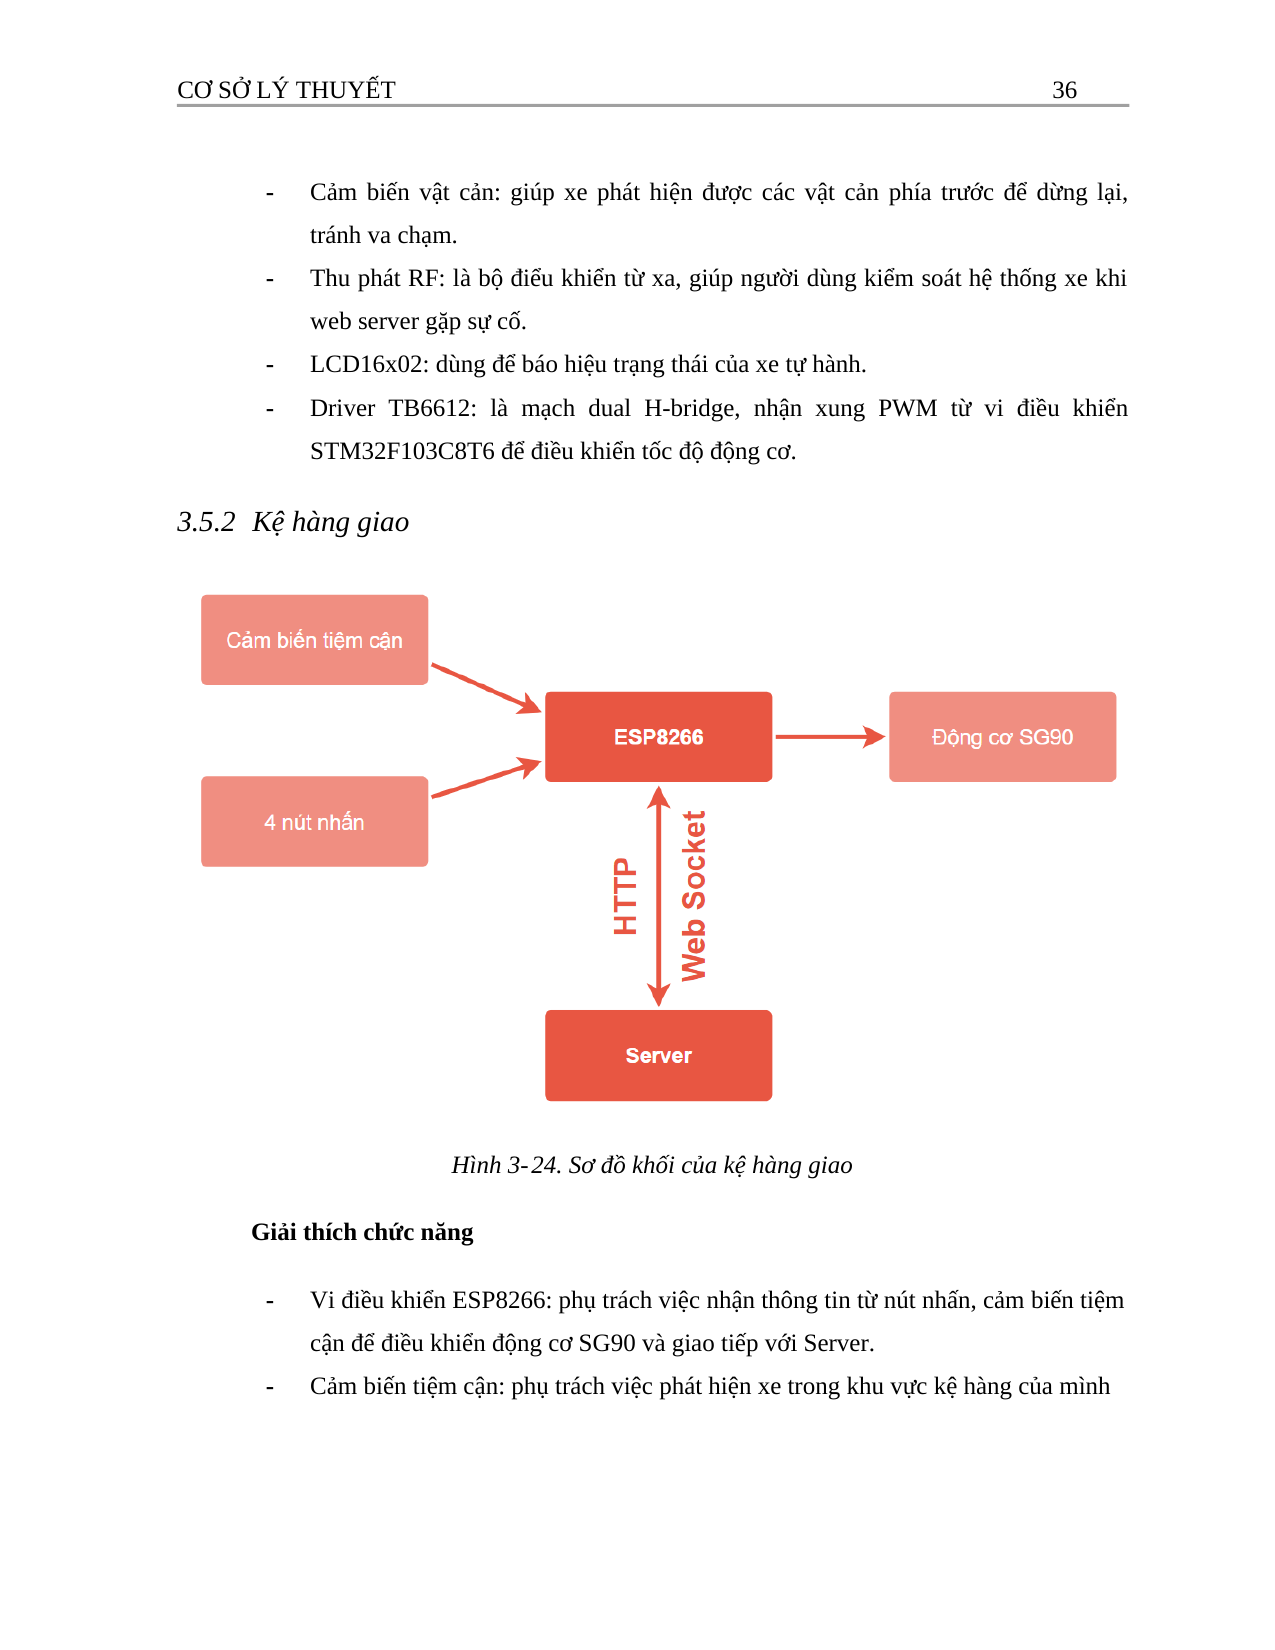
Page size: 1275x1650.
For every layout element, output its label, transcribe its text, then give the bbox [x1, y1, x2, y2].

list Cảm biến tiệm cận: phụ trách việc phát hiện xe trong khu vực kệ hàng của mình [266, 1371, 1129, 1400]
list Cảm biến vật cản: giúp xe phát hiện được các vật cản phía trước để dừng lại, tránh va chạm. [266, 177, 1129, 249]
subtitle Kệ hàng giao [177, 504, 1129, 537]
list Driver TB6612: là mạch dual H-bridge, nhận xung PWM từ vi điều khiển STM32F103C8T6 để điều khiển tốc độ động cơ. [266, 393, 1129, 464]
list Vi điều khiển ESP8266: phụ trách việc nhận thông tin từ nút nhấn, cảm biến tiệm cận để điều khiển động cơ SG90 và giao tiếp với Server. [266, 1285, 1129, 1357]
text Giải thích chức năng [177, 1217, 1129, 1245]
list Thu phát RF: là bộ điểu khiển từ xa, giúp người dùng kiểm soát hệ thống xe khi web server gặp sự cố. [266, 263, 1129, 335]
picture [177, 579, 1130, 1111]
list LCD16x02: dùng để báo hiệu trạng thái của xe tự hành. [266, 349, 1129, 378]
